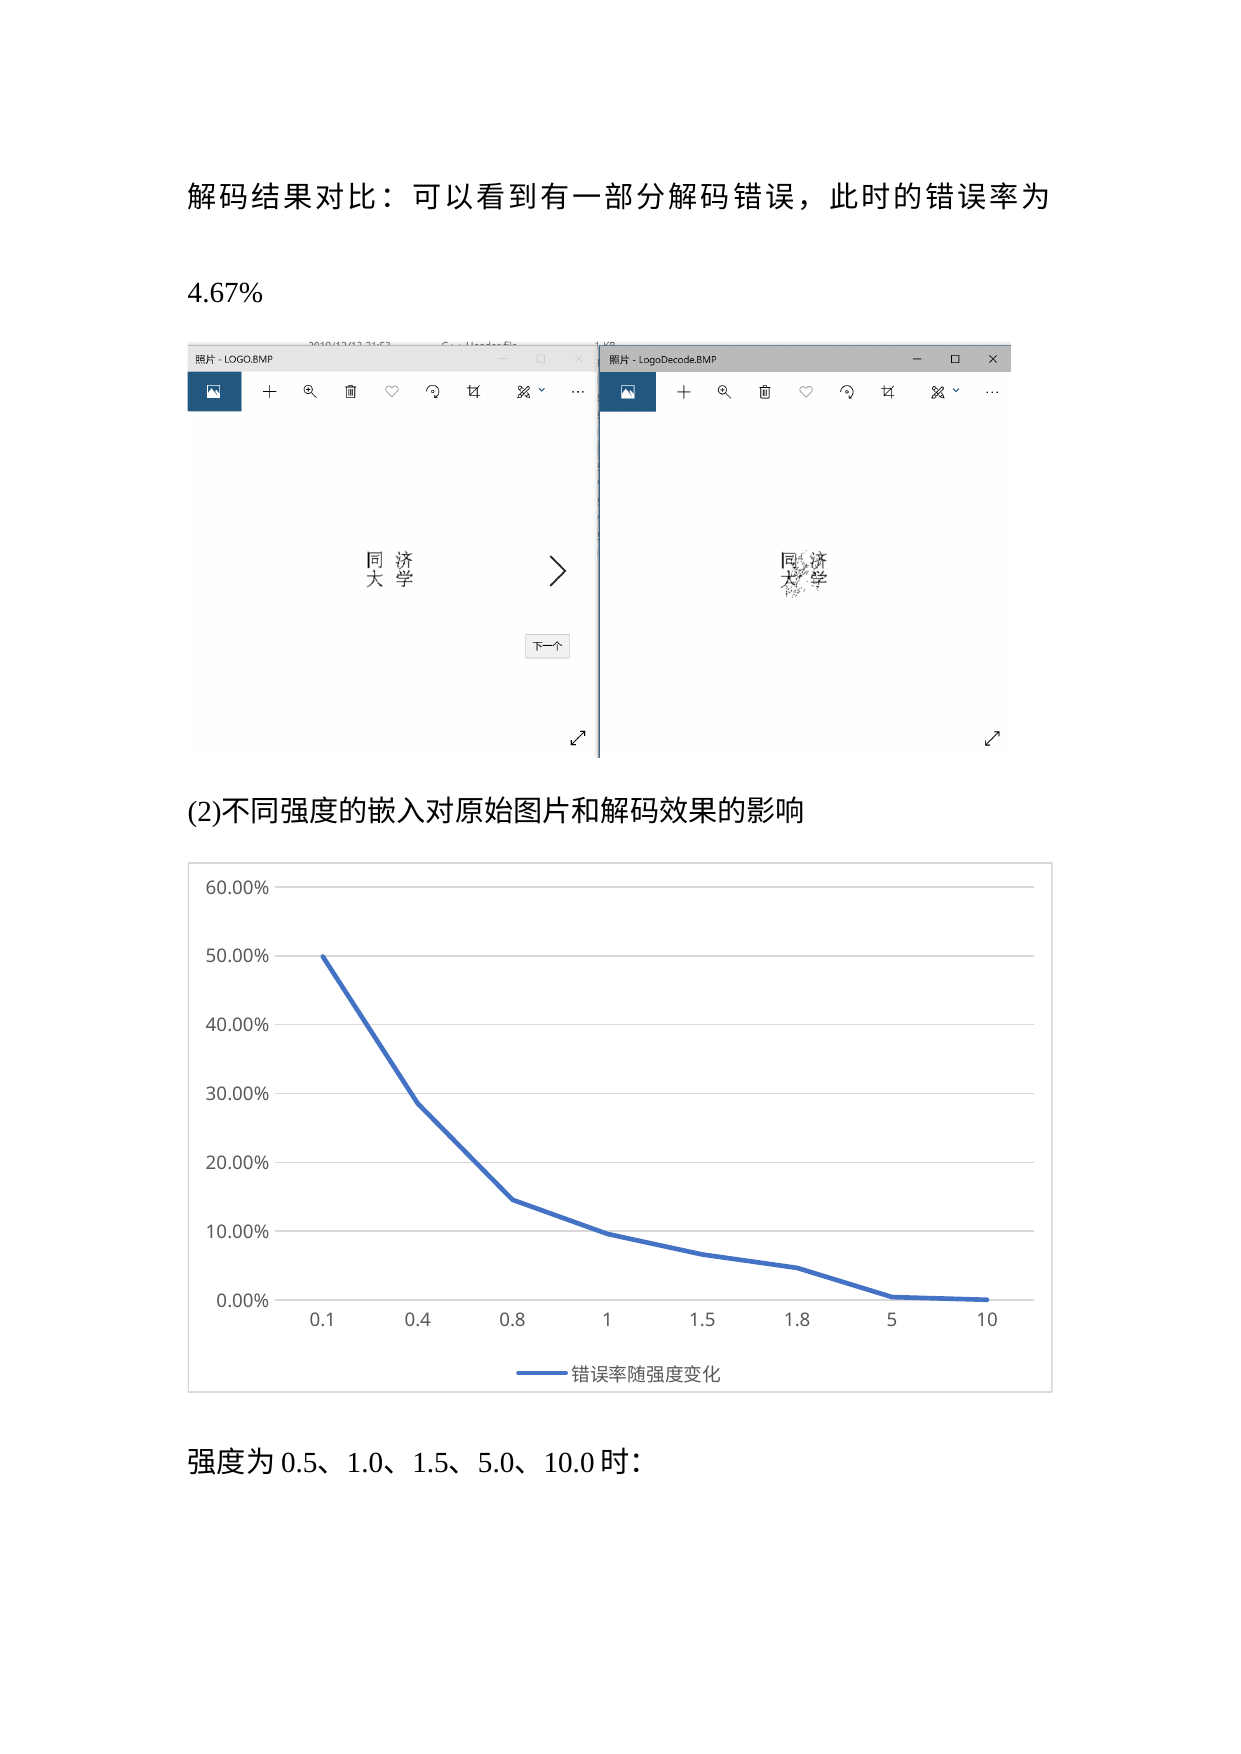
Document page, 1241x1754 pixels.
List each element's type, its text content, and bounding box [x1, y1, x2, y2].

text 强度为0.5、1.0、1.5、5.0、10.0时： [187, 1428, 1053, 1493]
text 解码结果对比：可以看到有一部分解码错误，此时的错误率为4.67% [187, 162, 1053, 324]
text (2)不同强度的嵌入对原始图片和解码效果的影响 [187, 776, 1053, 841]
picture [187, 341, 1011, 758]
